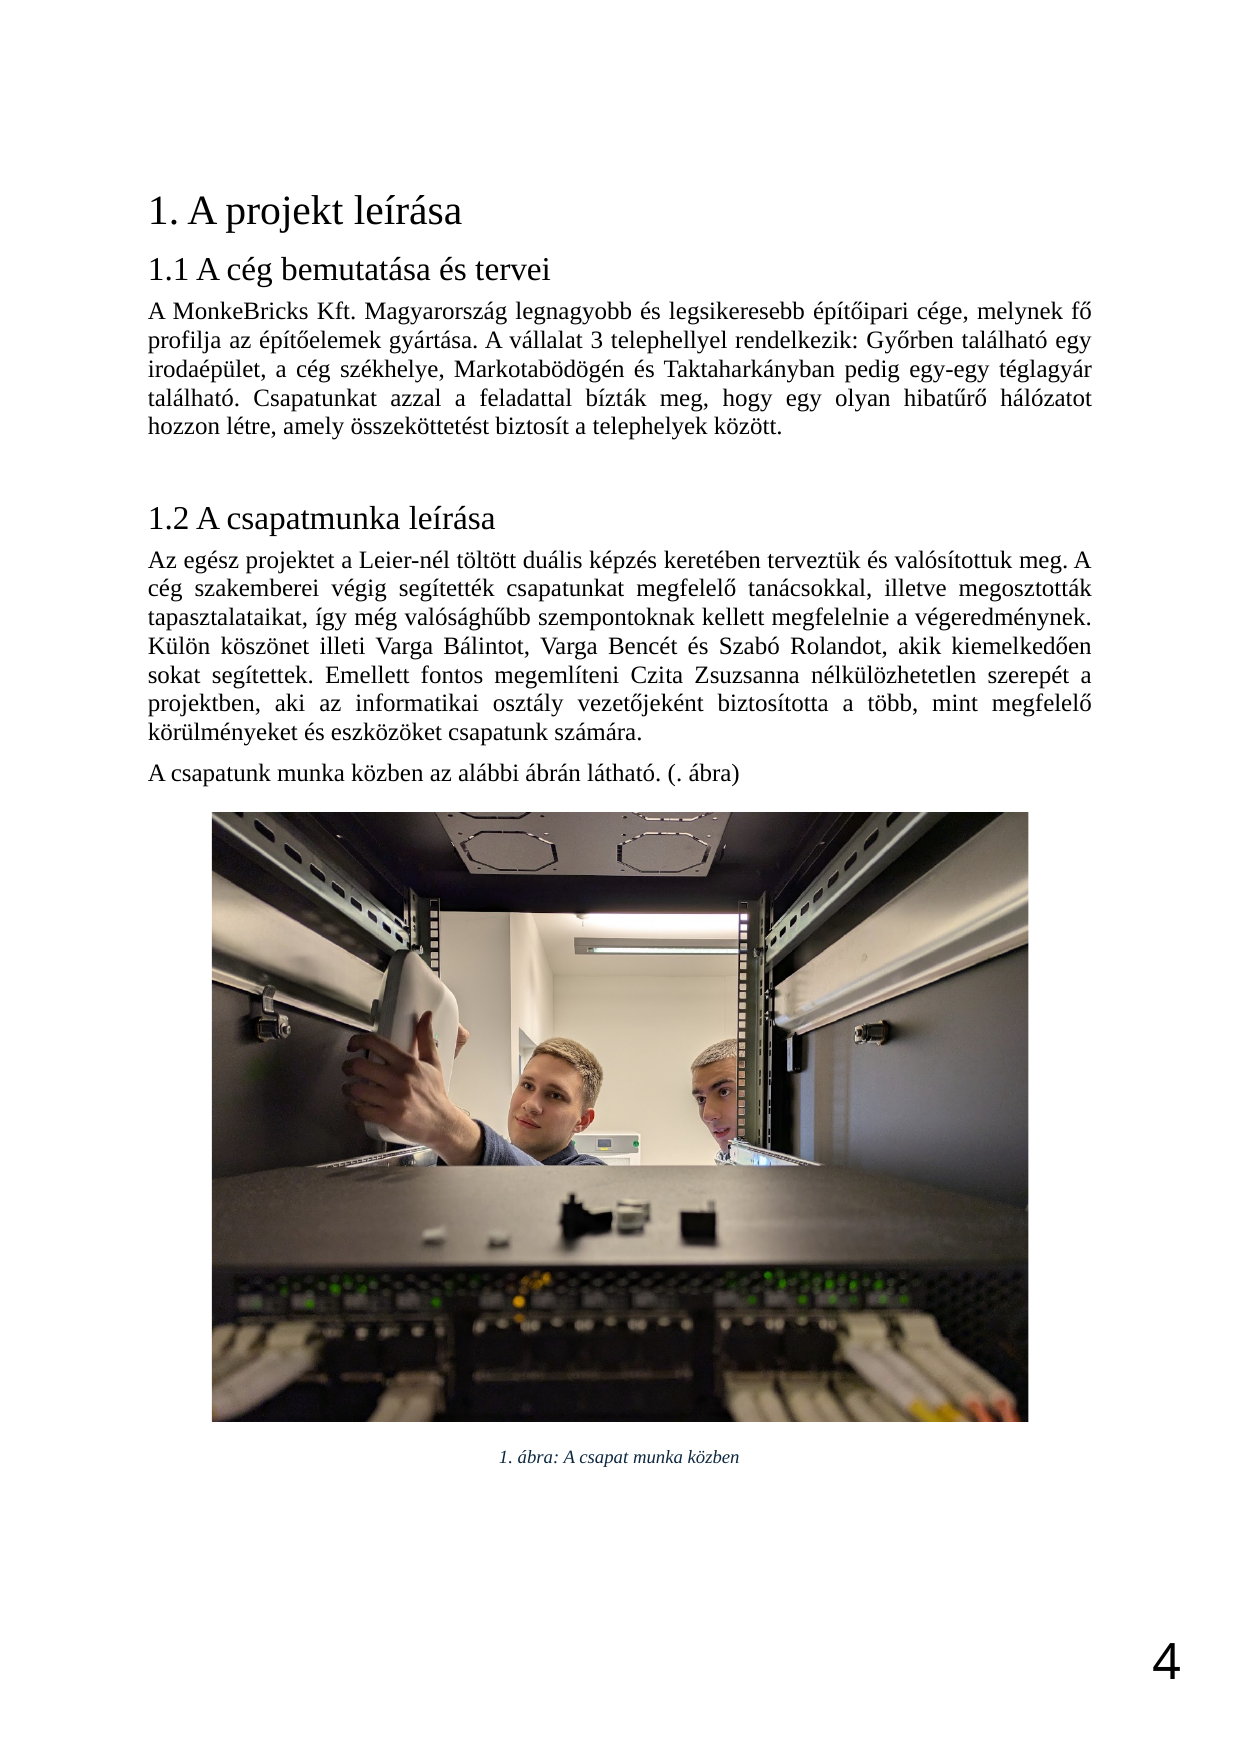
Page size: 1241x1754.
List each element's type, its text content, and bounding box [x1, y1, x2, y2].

text . ábra: A csapat munka közben [148, 1446, 1093, 1468]
text A csapatunk munka közben az alábbi ábrán látható. (1. ábra) [148, 758, 1093, 787]
text Az egész projektet a Leier-nél töltött duális képzés keretében terveztük és valósítottuk meg. A cég szakemberei végig segítették csapatunkat megfelelő tanácsokkal, illetve megosztották tapasztalataikat, így még valósághűbb szempontoknak kellett megfelelnie a végeredménynek. Külön köszönet illeti Varga Bálintot, Varga Bencét és Szabó Rolandot, akik kiemelkedően sokat segítettek. Emellett fontos megemlíteni Czita Zsuzsanna nélkülözhetetlen szerepét a projektben, aki az informatikai osztály vezetőjeként biztosította a több, mint megfelelő körülményeket és eszközöket csapatunk számára. [148, 545, 1093, 746]
subtitle 1. A projekt leírása [148, 185, 1093, 233]
picture [211, 812, 1029, 1422]
subtitle 1.1 A cég bemutatása és tervei [148, 250, 1093, 288]
text A MonkeBricks Kft. Magyarország legnagyobb és legsikeresebb építőipari cége, melynek fő profilja az építőelemek gyártása. A vállalat 3 telephellyel rendelkezik: Győrben található egy irodaépület, a cég székhelye, Markotabödögén és Taktaharkányban pedig egy-egy téglagyár található. Csapatunkat azzal a feladattal bízták meg, hogy egy olyan hibatűrő hálózatot hozzon létre, amely összeköttetést biztosít a telephelyek között. [148, 296, 1093, 440]
subtitle 1.2 A csapatmunka leírása [148, 498, 1093, 536]
